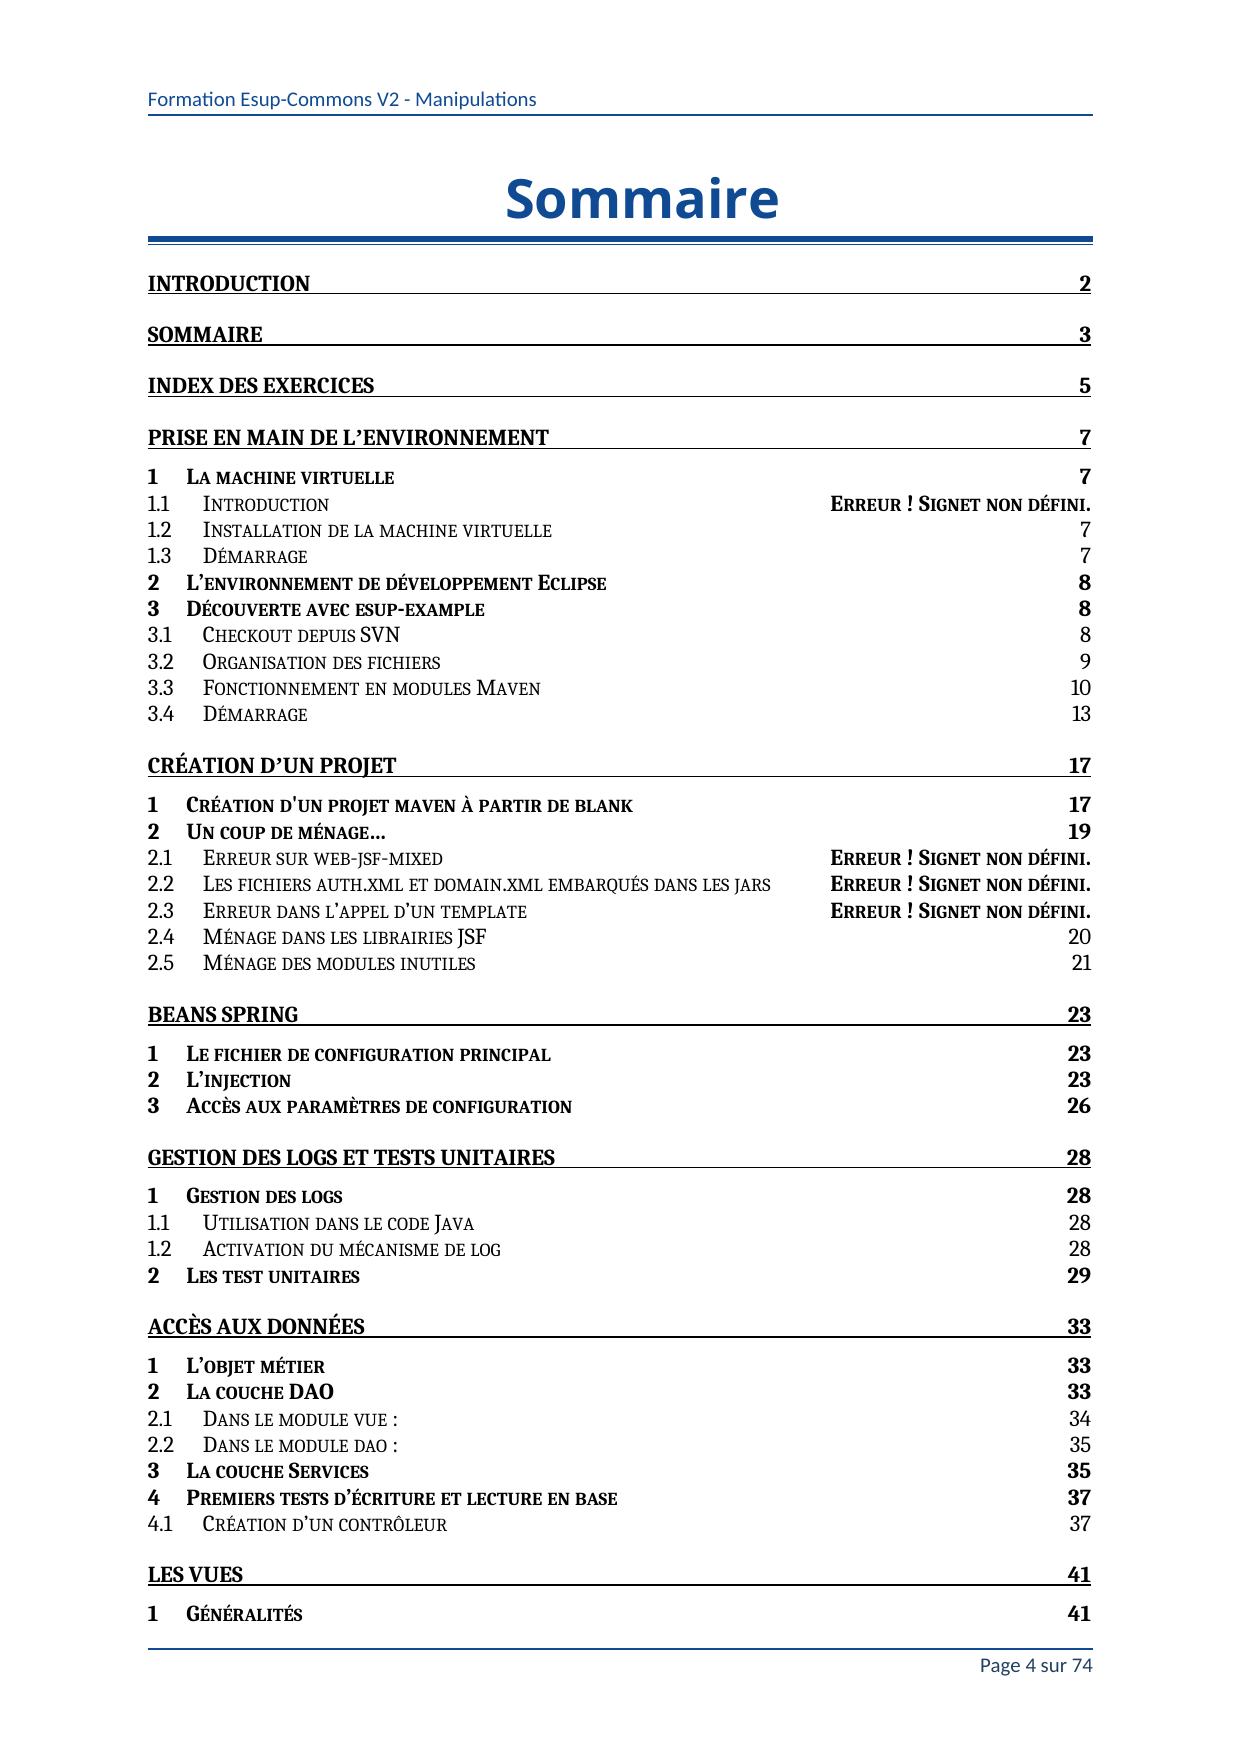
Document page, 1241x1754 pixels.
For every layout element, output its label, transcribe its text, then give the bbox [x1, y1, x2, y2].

text Sommaire [148, 160, 1093, 236]
text 2 Les test unitaires 29 [148, 1262, 1093, 1289]
text 3 Accès aux paramètres de configuration 26 [148, 1093, 1093, 1119]
text Prise en main de l’environnement 7 [148, 424, 1093, 451]
text 1 Le fichier de configuration principal 23 [148, 1040, 1093, 1067]
text 4 Premiers tests d’écriture et lecture en base 37 [148, 1484, 1093, 1511]
text 2.1 Dans le module vue : 34 [148, 1405, 1093, 1432]
text 1 Création d'un projet maven à partir de blank 17 [148, 792, 1093, 818]
text 2.4 Ménage dans les librairies JSF 20 [148, 924, 1093, 950]
text Sommaire 3 [148, 322, 1093, 348]
text 1.2 Installation de la machine virtuelle 7 [148, 517, 1093, 543]
text 3.4 Démarrage 13 [148, 701, 1093, 727]
text 2 L’injection 23 [148, 1067, 1093, 1093]
text 2 L’environnement de développement Eclipse 8 [148, 569, 1093, 596]
text Accès aux données 33 [148, 1314, 1093, 1340]
text 2 La couche DAO 33 [148, 1379, 1093, 1405]
text 4.1 Création d’un contrôleur 37 [148, 1511, 1093, 1537]
text 3 Découverte avec esup-example 8 [148, 596, 1093, 622]
text Beans Spring 23 [148, 1002, 1093, 1028]
text 1 La machine virtuelle 7 [148, 464, 1093, 490]
text 2.2 Dans le module dao : 35 [148, 1432, 1093, 1458]
text Les vues 41 [148, 1562, 1093, 1588]
text 2.3 Erreur dans l’appel d’un template Erreur ! Signet non défini. [148, 897, 1093, 924]
text 2 Un coup de ménage… 19 [148, 818, 1093, 845]
text 1 L’objet métier 33 [148, 1353, 1093, 1379]
text 1.1 Utilisation dans le code Java 28 [148, 1210, 1093, 1236]
text 1.1 Introduction Erreur ! Signet non défini. [148, 490, 1093, 517]
text Introduction 2 [148, 270, 1093, 297]
text 1 Généralités 41 [148, 1601, 1093, 1627]
text Gestion des Logs et tests unitaires 28 [148, 1144, 1093, 1171]
text 2.5 Ménage des modules inutiles 21 [148, 950, 1093, 977]
text 1 Gestion des logs 28 [148, 1183, 1093, 1210]
text 3 La couche Services 35 [148, 1458, 1093, 1484]
text Index des exercices 5 [148, 373, 1093, 399]
text 2.2 Les fichiers auth.xml et domain.xml embarqués dans les jars Erreur ! Signet non défini. [148, 871, 1093, 897]
text 3.1 Checkout depuis SVN 8 [148, 622, 1093, 648]
text 1.3 Démarrage 7 [148, 543, 1093, 569]
text 1.2 Activation du mécanisme de log 28 [148, 1236, 1093, 1262]
text 3.2 Organisation des fichiers 9 [148, 648, 1093, 675]
text 2.1 Erreur sur web-jsf-mixed Erreur ! Signet non défini. [148, 845, 1093, 871]
text 3.3 Fonctionnement en modules Maven 10 [148, 675, 1093, 701]
text Création d’un projet 17 [148, 752, 1093, 779]
